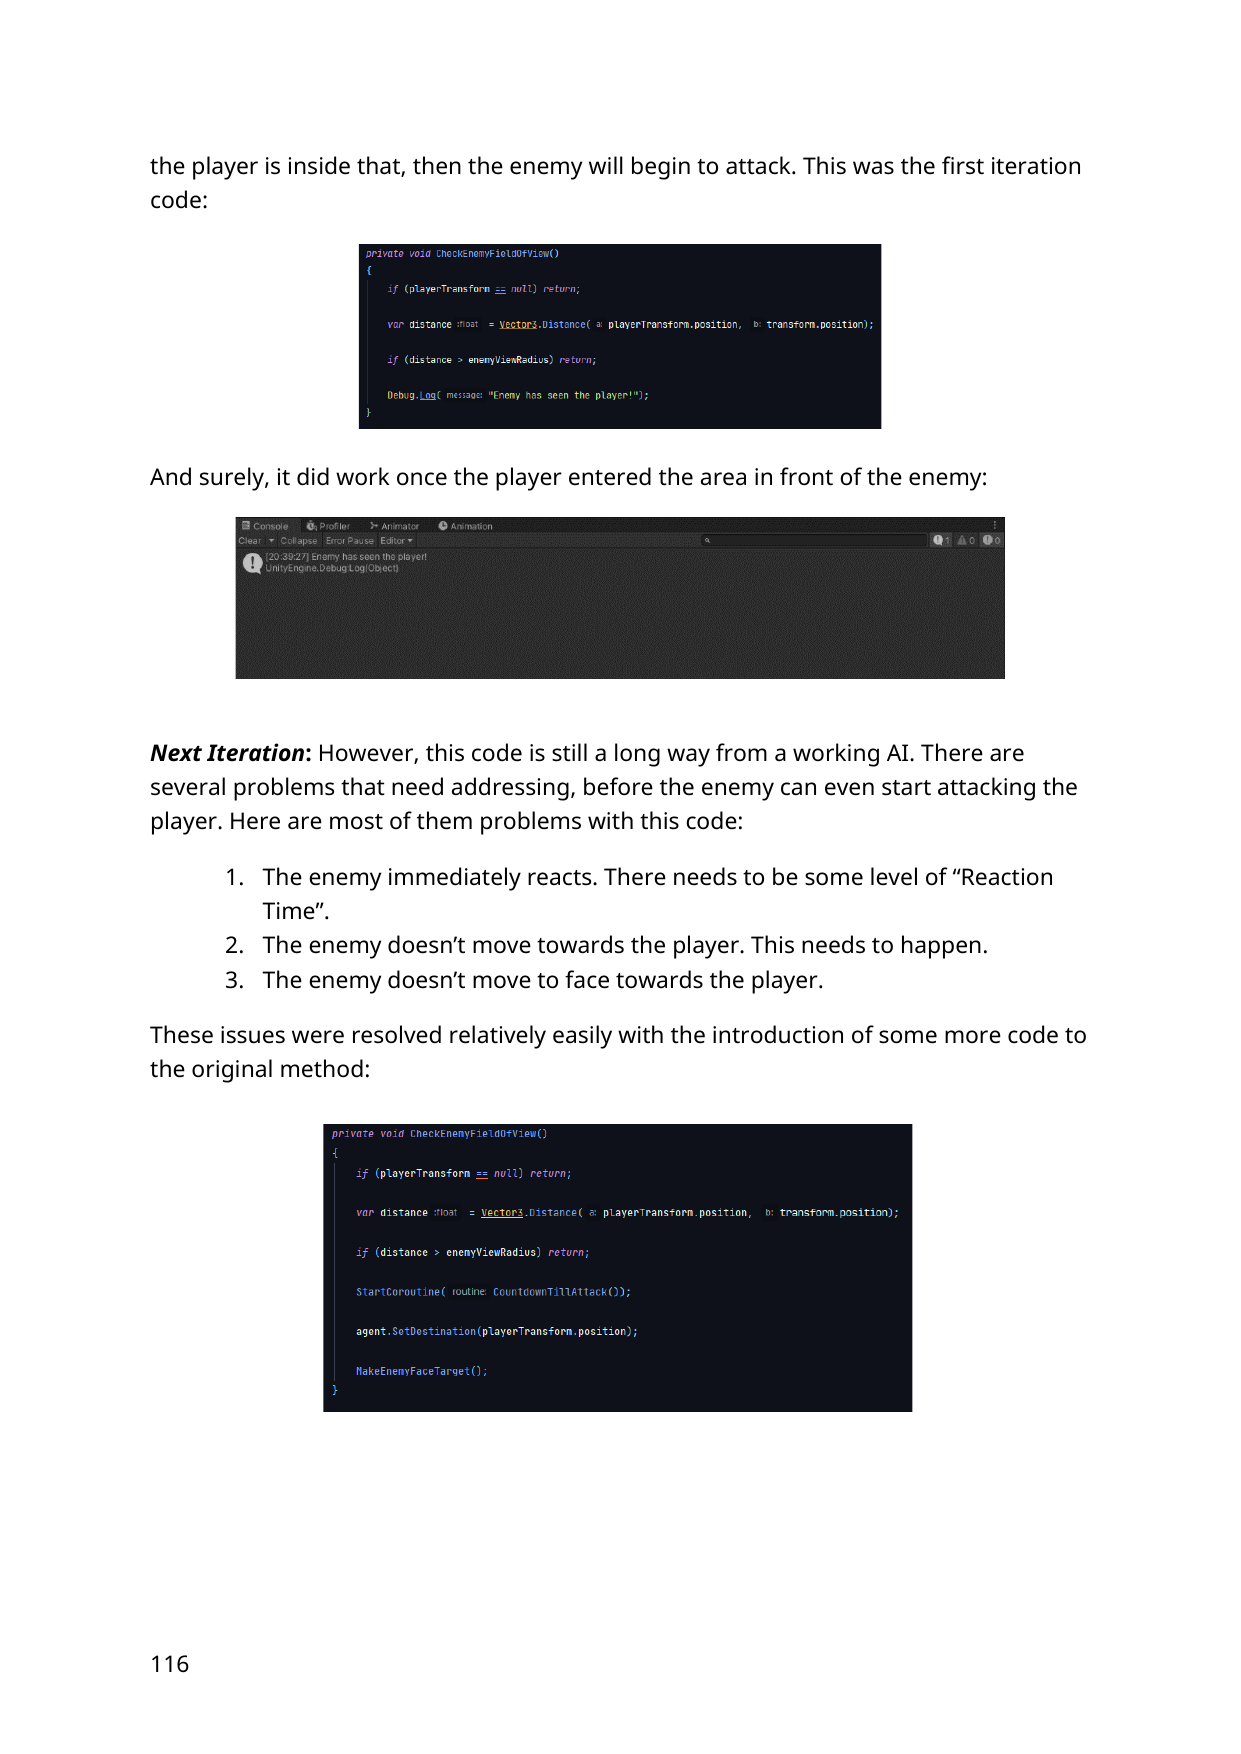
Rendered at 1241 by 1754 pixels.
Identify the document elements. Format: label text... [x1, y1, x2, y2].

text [150, 150, 1090, 216]
text Next Iteration: However, this code is still a long way from a working AI. There are several problems that need addressing, before the enemy can even start attacking the player. Here are most of them problems with this code: [150, 736, 1090, 836]
text And surely, it did work once the player entered the area in front of the enemy: [150, 460, 1090, 492]
picture [323, 1124, 913, 1412]
list The enemy doesn’t move to face towards the player. [225, 963, 1090, 995]
list The enemy doesn’t move towards the player. This needs to happen. [225, 929, 1090, 960]
list The enemy immediately reacts. There needs to be some level of “Reaction Time”. [225, 860, 1090, 926]
picture [235, 517, 1005, 679]
picture [358, 244, 882, 429]
text These issues were resolved relatively easily with the introduction of some more code to the original method: [150, 1019, 1090, 1084]
